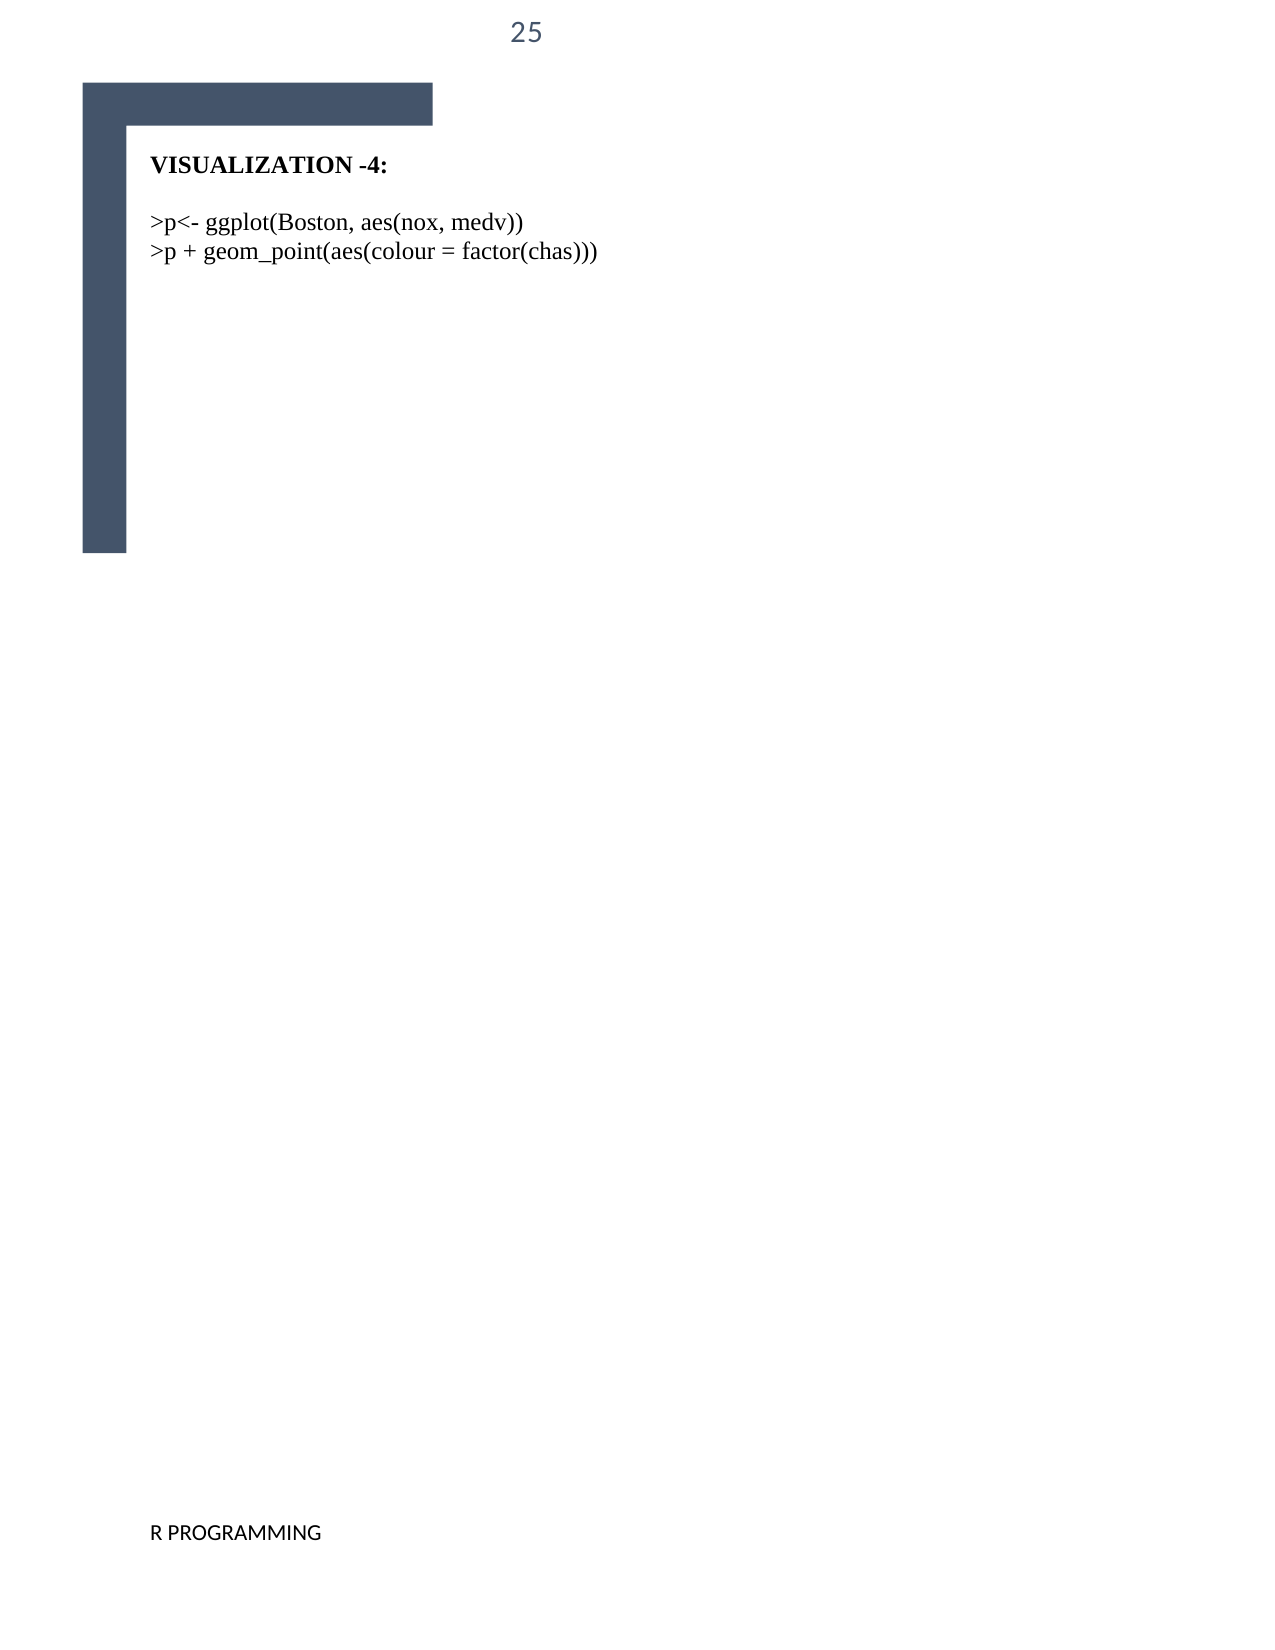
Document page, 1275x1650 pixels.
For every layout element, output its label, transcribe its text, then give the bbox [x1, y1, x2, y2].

text >p + geom_point(aes(colour = factor(chas))) [150, 236, 1125, 265]
text >p<- ggplot(Boston, aes(nox, medv)) [150, 207, 1125, 236]
text VISUALIZATION -4: [150, 150, 1125, 179]
